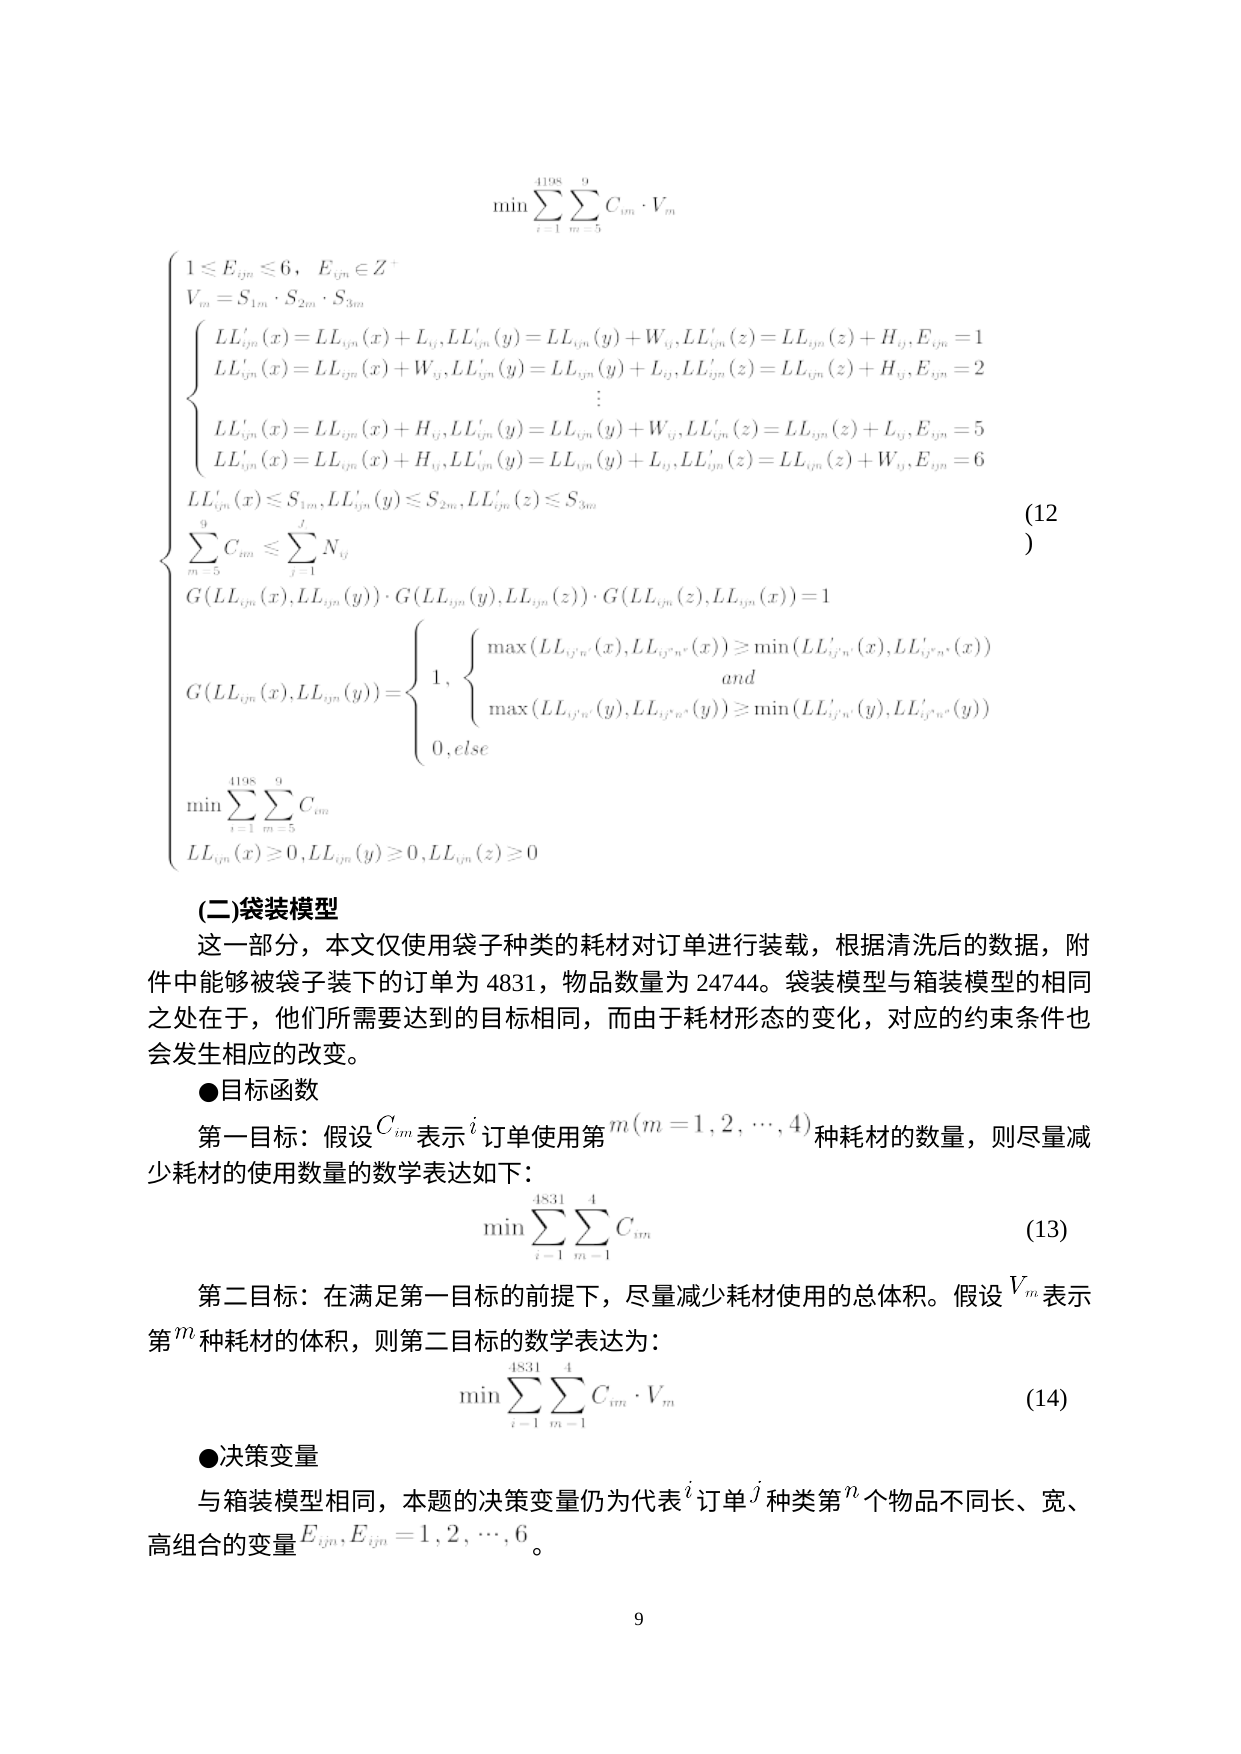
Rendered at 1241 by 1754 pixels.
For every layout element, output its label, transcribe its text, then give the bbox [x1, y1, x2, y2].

text 这一部分，本文仅使用袋子种类的耗材对订单进行装载，根据清洗后的数据，附件中能够被袋子装下的订单为4831，物品数量为24744。袋装模型与箱装模型的相同之处在于，他们所需要达到的目标相同，而由于耗材形态的变化，对应的约束条件也会发生相应的改变。 [148, 926, 1092, 1071]
text ●目标函数 [148, 1071, 1092, 1107]
table_header [148, 1190, 989, 1268]
table_header (14) [989, 1358, 1091, 1436]
text (二)袋装模型 [148, 889, 1092, 926]
table_header [148, 1358, 989, 1436]
table_header [148, 164, 1013, 889]
table_header (12) [1013, 164, 1077, 889]
text 第二目标：在满足第一目标的前提下，尽量减少耗材使用的总体积。假设表示第种耗材的体积，则第二目标的数学表达为： [148, 1268, 1092, 1358]
text 与箱装模型相同，本题的决策变量仍为代表订单种类第个物品不同长、宽、高组合的变量。 [148, 1473, 1092, 1562]
table_header (13) [989, 1190, 1091, 1268]
text 第一目标：假设表示订单使用第种耗材的数量，则尽量减少耗材的使用数量的数学表达如下： [148, 1107, 1092, 1189]
text ●决策变量 [148, 1436, 1092, 1473]
